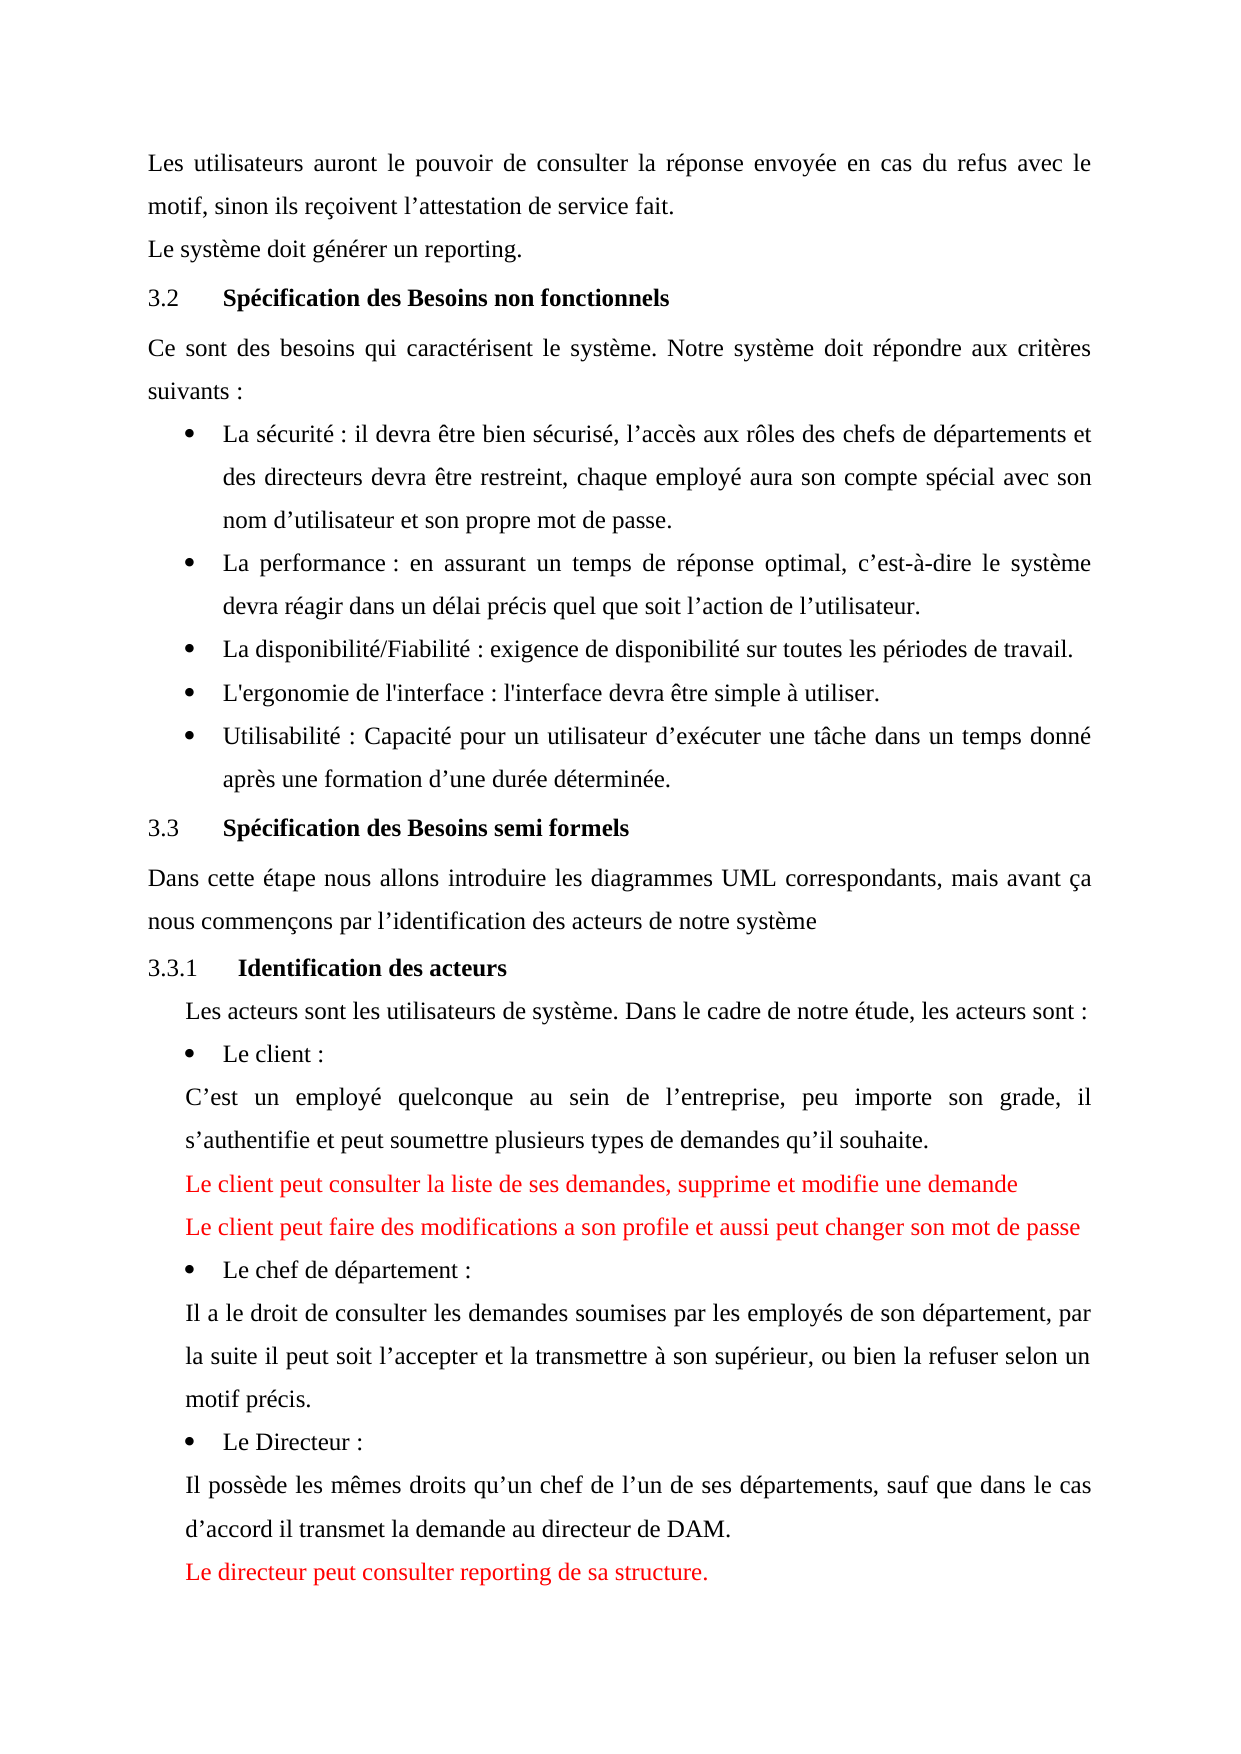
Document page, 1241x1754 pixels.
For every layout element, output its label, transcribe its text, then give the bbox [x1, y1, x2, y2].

subtitle Spécification des Besoins semi formels [148, 813, 1092, 842]
text Le client peut consulter la liste de ses demandes, supprime et modifie une demande [185, 1169, 1092, 1197]
text Dans cette étape nous allons introduire les diagrammes UML correspondants, mais avant ça nous commençons par l’identification des acteurs de notre système [148, 863, 1092, 934]
text Les acteurs sont les utilisateurs de système. Dans le cadre de notre étude, les acteurs sont : [148, 996, 1092, 1025]
list Le chef de département : [185, 1255, 1092, 1284]
text Le système doit générer un reporting. [148, 234, 1092, 263]
text C’est un employé quelconque au sein de l’entreprise, peu importe son grade, il s’authentifie et peut soumettre plusieurs types de demandes qu’il souhaite. [185, 1082, 1092, 1154]
text Il possède les mêmes droits qu’un chef de l’un de ses départements, sauf que dans le cas d’accord il transmet la demande au directeur de DAM. [185, 1471, 1092, 1542]
text Il a le droit de consulter les demandes soumises par les employés de son département, par la suite il peut soit l’accepter et la transmettre à son supérieur, ou bien la refuser selon un motif précis. [185, 1298, 1092, 1413]
list L'ergonomie de l'interface : l'interface devra être simple à utiliser. [185, 678, 1092, 706]
text Les utilisateurs auront le pouvoir de consulter la réponse envoyée en cas du refus avec le motif, sinon ils reçoivent l’attestation de service fait. [148, 148, 1092, 219]
text Ce sont des besoins qui caractérisent le système. Notre système doit répondre aux critères suivants : [148, 333, 1092, 404]
subtitle Spécification des Besoins non fonctionnels [148, 283, 1092, 312]
text Le directeur peut consulter reporting de sa structure. [185, 1557, 1092, 1586]
list La disponibilité/Fiabilité : exigence de disponibilité sur toutes les périodes de travail. [185, 634, 1092, 663]
list Le Directeur : [185, 1427, 1092, 1456]
list Le client : [185, 1039, 1092, 1068]
list Utilisabilité : Capacité pour un utilisateur d’exécuter une tâche dans un temps donné après une formation d’une durée déterminée. [185, 721, 1092, 793]
list La sécurité : il devra être bien sécurisé, l’accès aux rôles des chefs de départements et des directeurs devra être restreint, chaque employé aura son compte spécial avec son nom d’utilisateur et son propre mot de passe. [185, 419, 1092, 534]
subtitle Identification des acteurs [148, 953, 1092, 982]
list La performance : en assurant un temps de réponse optimal, c’est-à-dire le système devra réagir dans un délai précis quel que soit l’action de l’utilisateur. [185, 548, 1092, 620]
text Le client peut faire des modifications a son profile et aussi peut changer son mot de passe [148, 1212, 1092, 1241]
